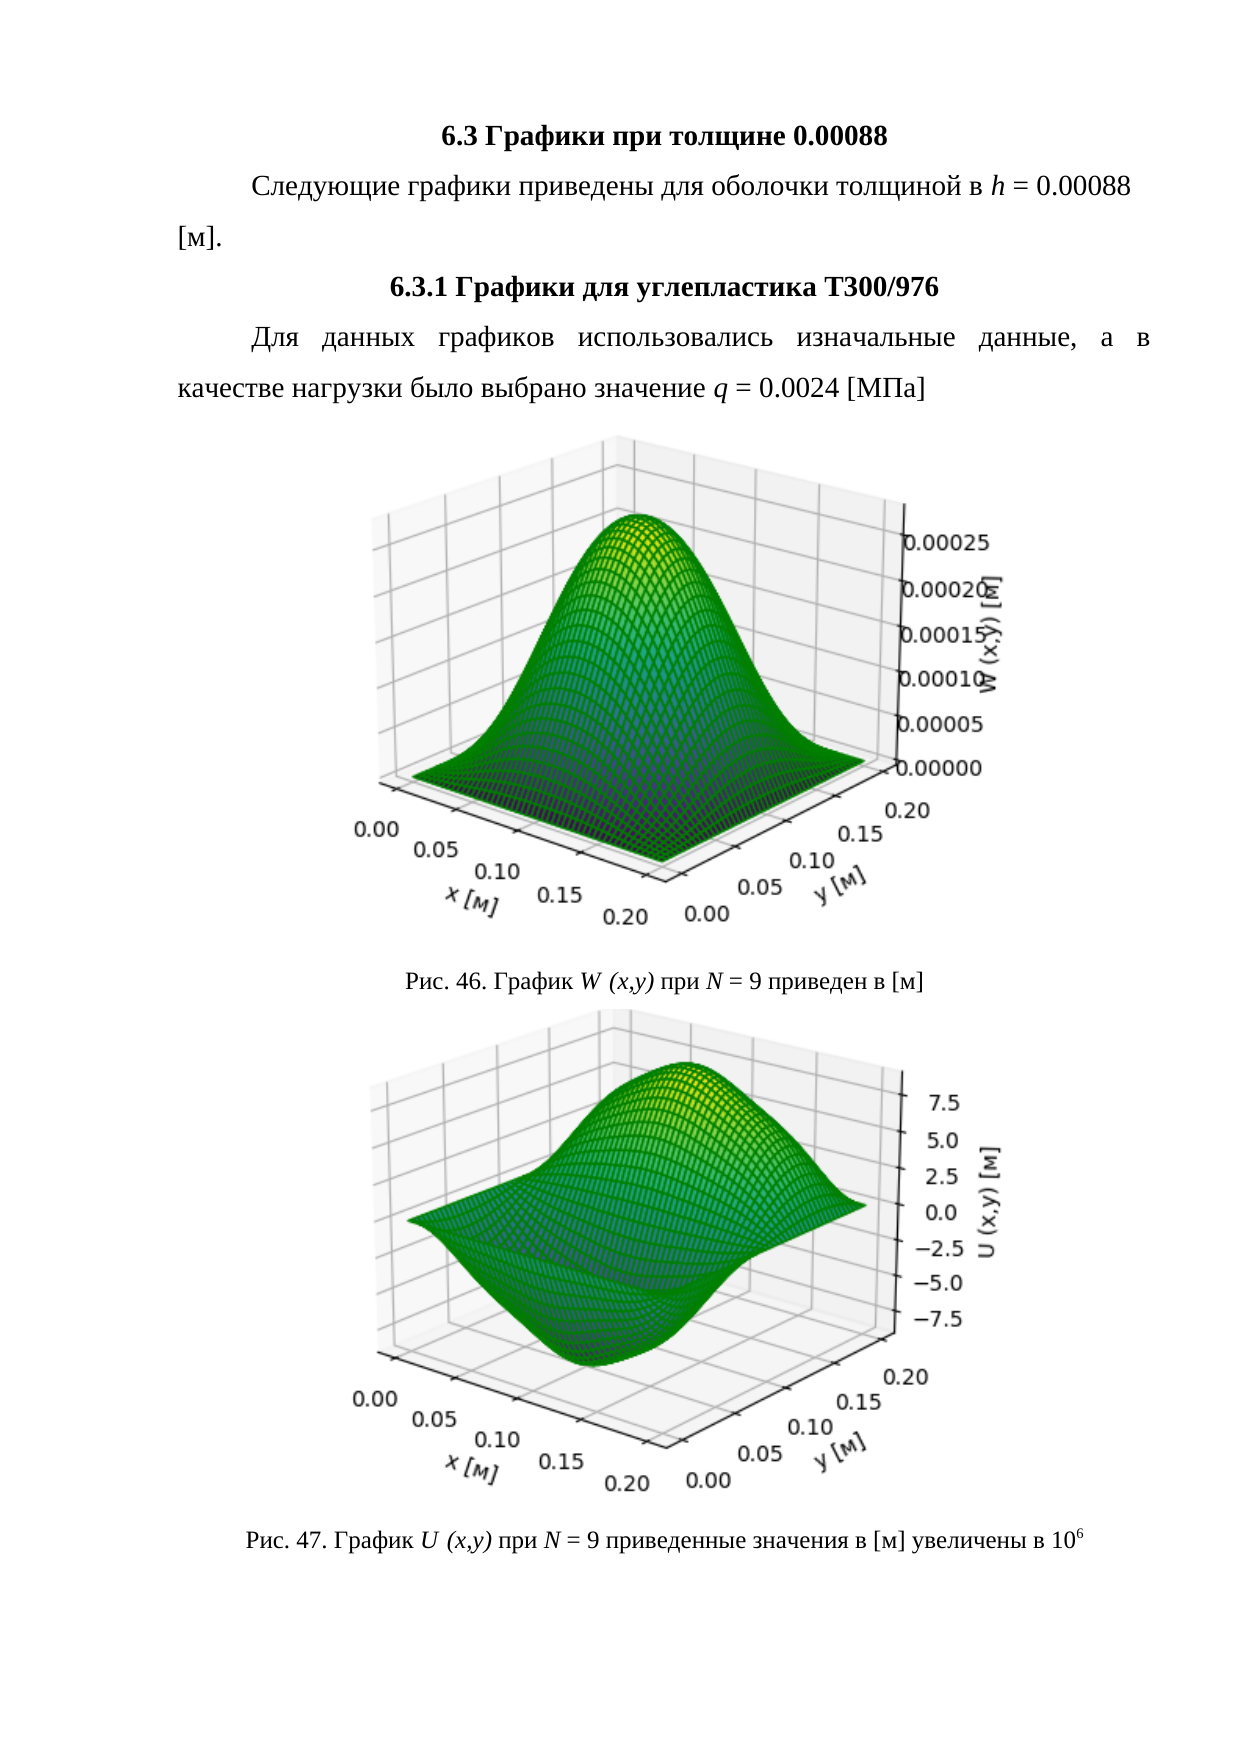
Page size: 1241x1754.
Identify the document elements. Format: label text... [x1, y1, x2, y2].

picture [313, 1009, 1016, 1507]
list Для данных графиков использовались изначальные данные, а в качестве нагрузки было выбрано значение q = 0.0024 [МПа] [177, 319, 1152, 403]
text Рис. 47. График U (x,y) при N = 9 приведенные значения в [м] увеличены в 106 [177, 1525, 1152, 1554]
text Следующие графики приведены для оболочки толщиной в h = 0.00088 [м]. [177, 168, 1152, 252]
text Рис. 46. График W (x,y) при N = 9 приведен в [м] [177, 966, 1152, 995]
subtitle 6.3.1 Графики для углепластика Т300/976 [177, 269, 1152, 303]
picture [313, 420, 1016, 953]
subtitle 6.3 Графики при толщине 0.00088 [177, 118, 1152, 152]
